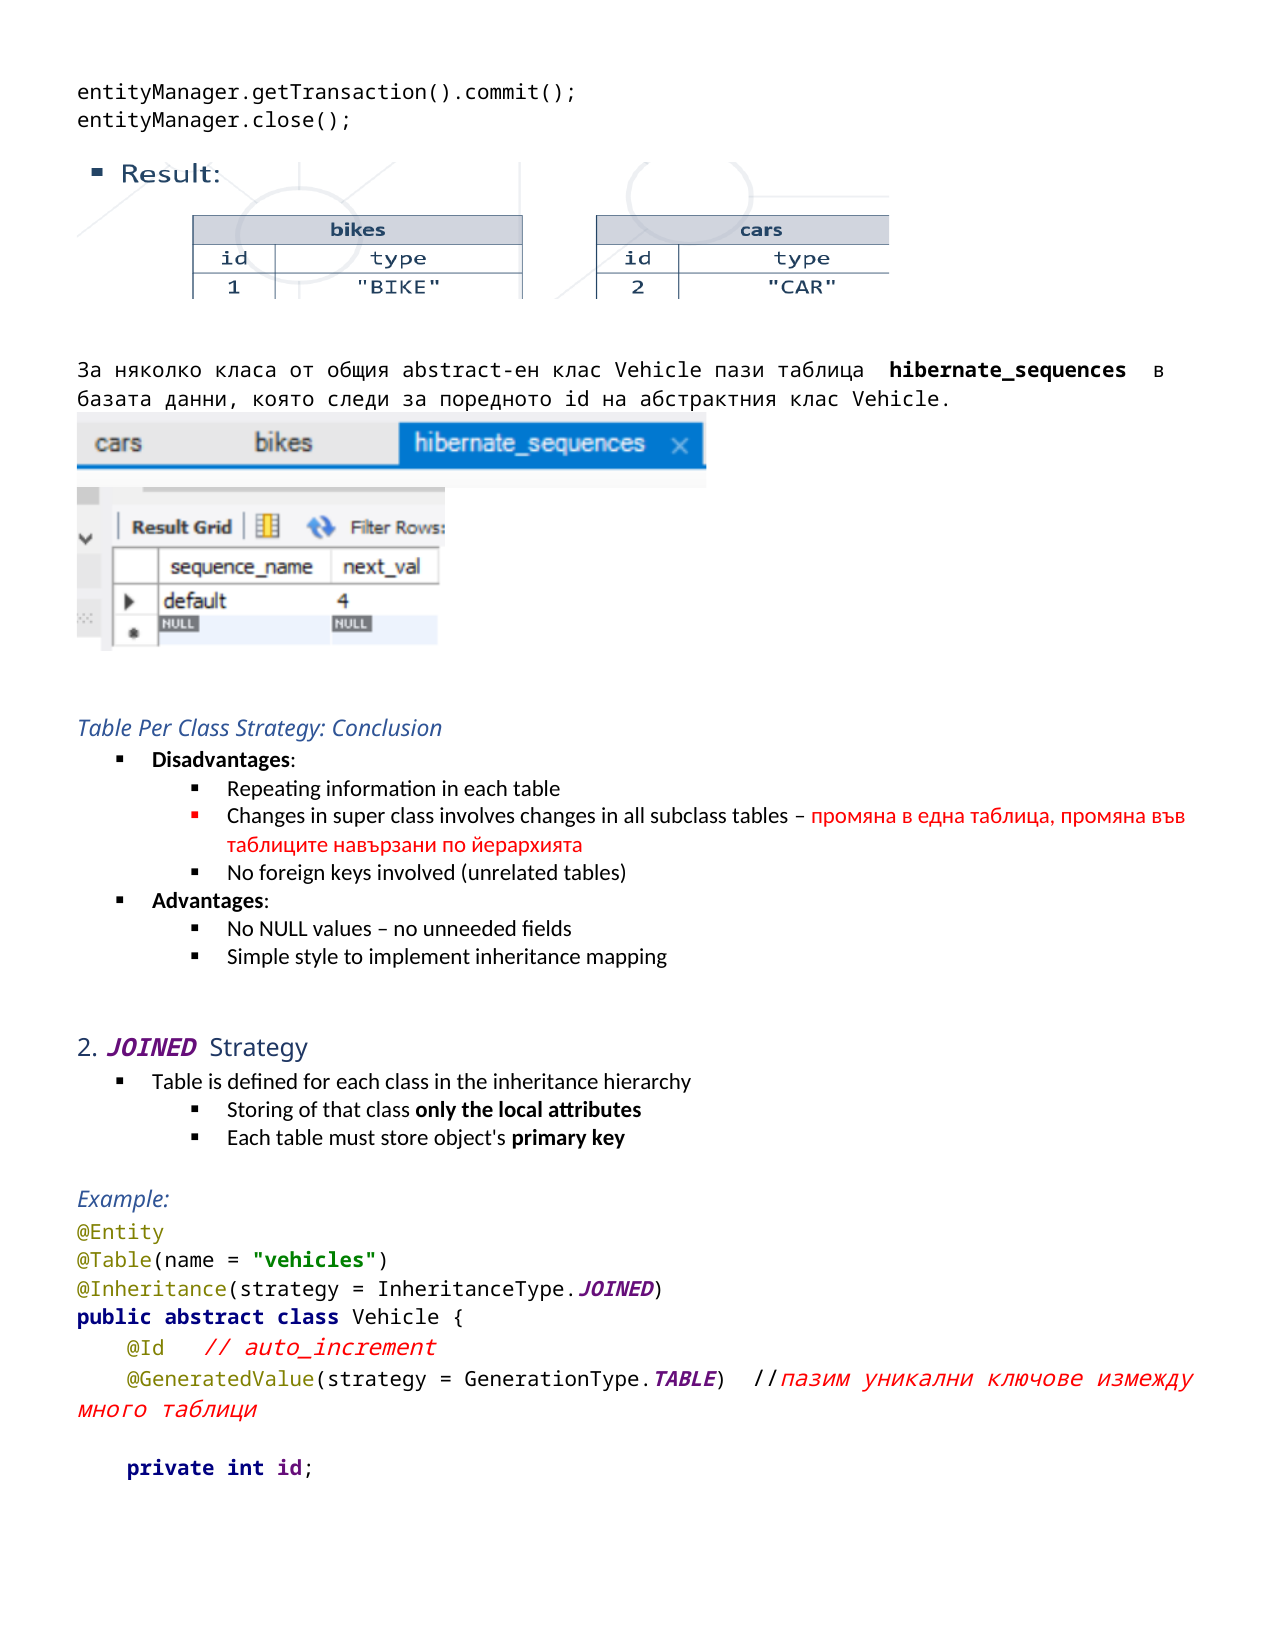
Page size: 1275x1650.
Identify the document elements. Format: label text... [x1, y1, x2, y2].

subtitle 2. JOINED Strategy [77, 1030, 1198, 1064]
list Repeating information in each table [189, 774, 1198, 802]
list Each table must store object's primary key [189, 1123, 1198, 1151]
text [77, 1217, 1198, 1509]
list Advantages: [114, 886, 1198, 914]
list Storing of that class only the local attributes [189, 1095, 1198, 1123]
subtitle Table Per Class Strategy: Conclusion [77, 712, 1198, 743]
picture [76, 412, 707, 651]
list No NULL values – no unneeded fields [189, 914, 1198, 942]
list Simple style to implement inheritance mapping [189, 942, 1198, 970]
list Table is defined for each class in the inheritance hierarchy [114, 1067, 1198, 1095]
text За няколко класа от общия abstract-ен клас Vehicle пази таблица hibernate_sequences в базата данни, която следи за поредното id на абстрактния клас Vehicle. [77, 356, 1198, 412]
subtitle Example: [77, 1183, 1198, 1214]
picture [76, 162, 890, 299]
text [77, 77, 1198, 134]
list No foreign keys involved (unrelated tables) [189, 858, 1198, 886]
list Disadvantages: [114, 746, 1198, 774]
list Changes in super class involves changes in all subclass tables – промяна в една таблица, промяна във таблиците навързани по йерархията [189, 802, 1198, 858]
